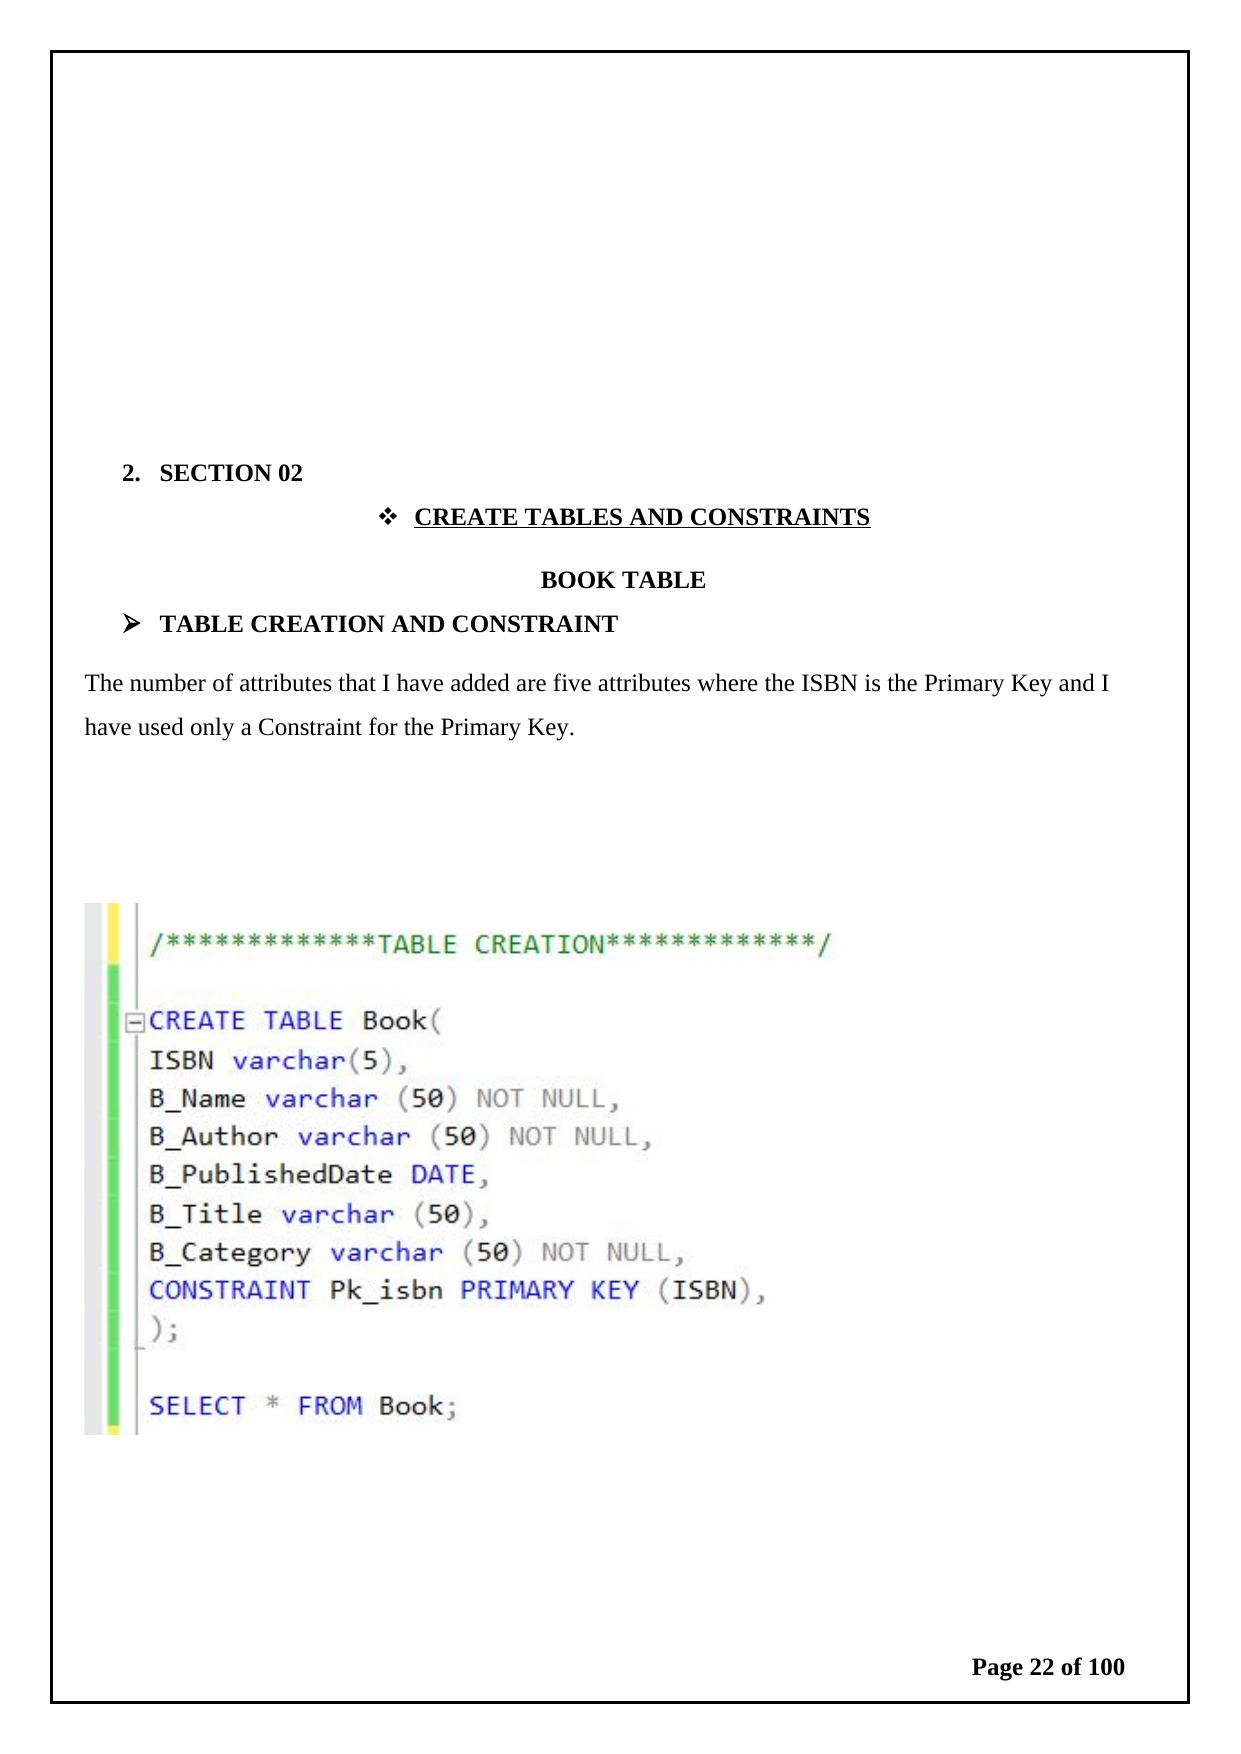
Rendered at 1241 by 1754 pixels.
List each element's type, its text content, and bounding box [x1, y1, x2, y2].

subtitle BOOK TABLE [122, 566, 1125, 594]
subtitle CREATE TABLES AND CONSTRAINTS [122, 502, 1125, 530]
text The number of attributes that I have added are five attributes where the ISBN is the Primary Key and I have used only a Constraint for the Primary Key. [84, 668, 1125, 740]
subtitle SECTION 02 [122, 458, 1125, 487]
picture [84, 903, 996, 1435]
list TABLE CREATION AND CONSTRAINT [122, 609, 1125, 637]
